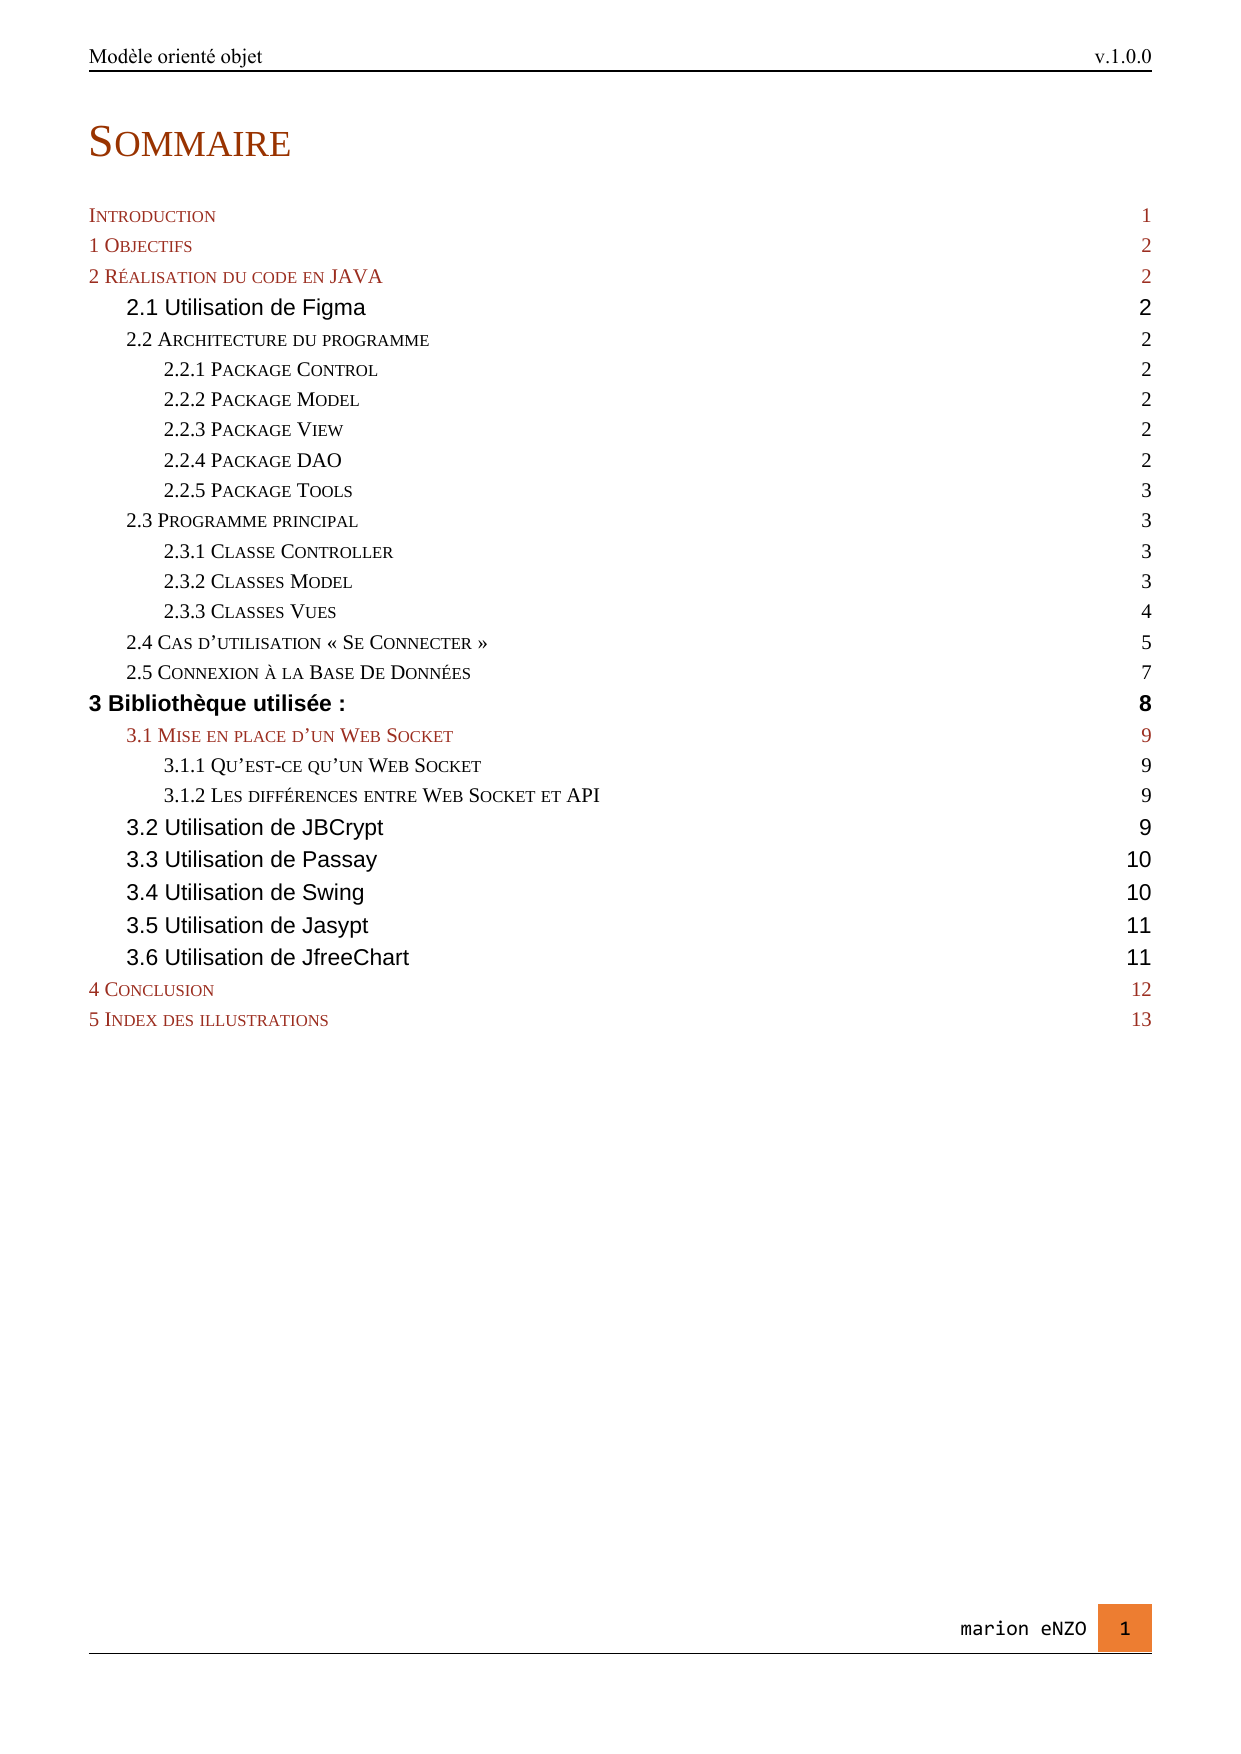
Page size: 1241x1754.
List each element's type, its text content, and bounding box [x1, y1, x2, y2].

title Sommaire [89, 114, 1152, 166]
